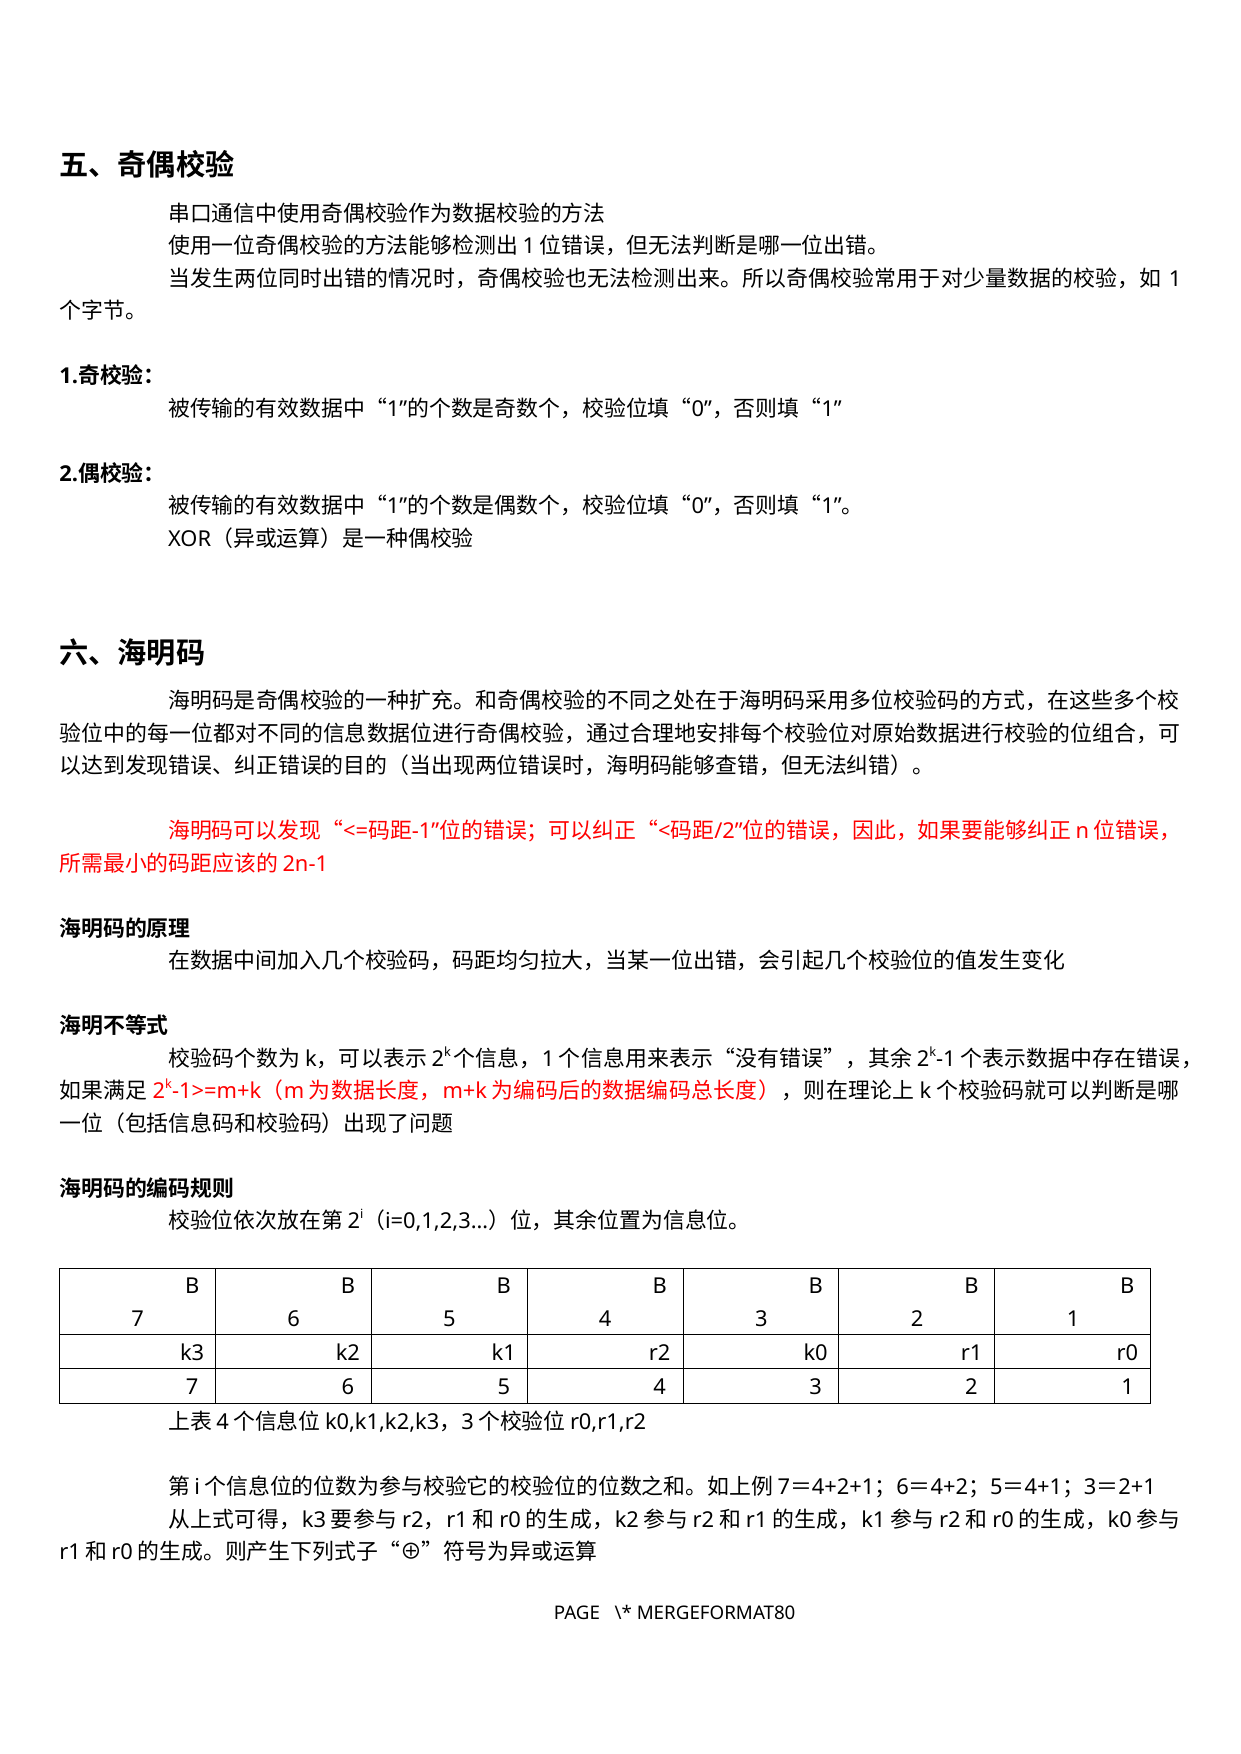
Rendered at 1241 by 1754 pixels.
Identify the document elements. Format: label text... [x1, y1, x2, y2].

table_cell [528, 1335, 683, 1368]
text 第i个信息位的位数为参与校验它的校验位的位数之和。如上例7＝4+2+1；6＝4+2；5＝4+1；3＝2+1 [59, 1469, 1181, 1502]
text 在数据中间加入几个校验码，码距均匀拉大，当某一位出错，会引起几个校验位的值发生变化 [59, 943, 1181, 976]
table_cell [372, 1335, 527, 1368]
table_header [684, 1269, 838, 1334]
text 海明码是奇偶校验的一种扩充。和奇偶校验的不同之处在于海明码采用多位校验码的方式，在这些多个校验位中的每一位都对不同的信息数据位进行奇偶校验，通过合理地安排每个校验位对原始数据进行校验的位组合，可以达到发现错误、纠正错误的目的（当出现两位错误时，海明码能够查错，但无法纠错）。 [59, 683, 1181, 781]
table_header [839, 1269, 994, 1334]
subtitle 1.奇校验： [59, 358, 1181, 391]
subtitle 五、奇偶校验 [59, 131, 1181, 196]
text 校验位依次放在第2i（i=0,1,2,3…）位，其余位置为信息位。 [59, 1203, 1181, 1236]
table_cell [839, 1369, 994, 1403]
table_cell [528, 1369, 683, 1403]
subtitle 六、海明码 [59, 618, 1181, 683]
subtitle 2.偶校验： [59, 456, 1181, 488]
text 使用一位奇偶校验的方法能够检测出1位错误，但无法判断是哪一位出错。 [59, 228, 1181, 261]
text 被传输的有效数据中“1”的个数是偶数个，校验位填“0”，否则填“1”。 [59, 488, 1181, 521]
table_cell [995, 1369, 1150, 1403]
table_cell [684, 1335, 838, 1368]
text XOR（异或运算）是一种偶校验 [59, 521, 1181, 553]
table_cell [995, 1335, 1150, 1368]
text 海明码可以发现“<=码距-1”位的错误；可以纠正“<码距/2”位的错误，因此，如果要能够纠正n位错误，所需最小的码距应该的2n-1 [59, 813, 1181, 878]
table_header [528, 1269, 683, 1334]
text 校验码个数为k，可以表示2k个信息，1个信息用来表示“没有错误”，其余2k-1个表示数据中存在错误，如果满足2k-1>=m+k（m为数据长度，m+k为编码后的数据编码总长度），则在理论上k个校验码就可以判断是哪一位（包括信息码和校验码）出现了问题 [59, 1041, 1181, 1138]
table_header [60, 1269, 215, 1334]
text 上表4个信息位k0,k1,k2,k3，3个校验位r0,r1,r2 [59, 1404, 1181, 1437]
subtitle 海明不等式 [59, 1008, 1181, 1041]
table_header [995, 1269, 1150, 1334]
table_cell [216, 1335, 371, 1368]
text 从上式可得，k3要参与r2，r1和r0的生成，k2参与r2和r1的生成，k1参与r2和r0的生成，k0参与r1和r0的生成。则产生下列式子“⊕”符号为异或运算 [59, 1502, 1181, 1567]
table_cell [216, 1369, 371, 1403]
text 串口通信中使用奇偶校验作为数据校验的方法 [59, 196, 1181, 228]
subtitle 海明码的原理 [59, 911, 1181, 943]
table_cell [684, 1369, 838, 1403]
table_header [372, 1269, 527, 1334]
text 当发生两位同时出错的情况时，奇偶校验也无法检测出来。所以奇偶校验常用于对少量数据的校验，如1个字节。 [59, 261, 1181, 326]
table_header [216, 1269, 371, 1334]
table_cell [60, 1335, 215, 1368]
subtitle 海明码的编码规则 [59, 1171, 1181, 1203]
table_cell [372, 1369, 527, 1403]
text 被传输的有效数据中“1”的个数是奇数个，校验位填“0”，否则填“1” [59, 391, 1181, 423]
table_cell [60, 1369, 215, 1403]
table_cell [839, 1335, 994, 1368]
